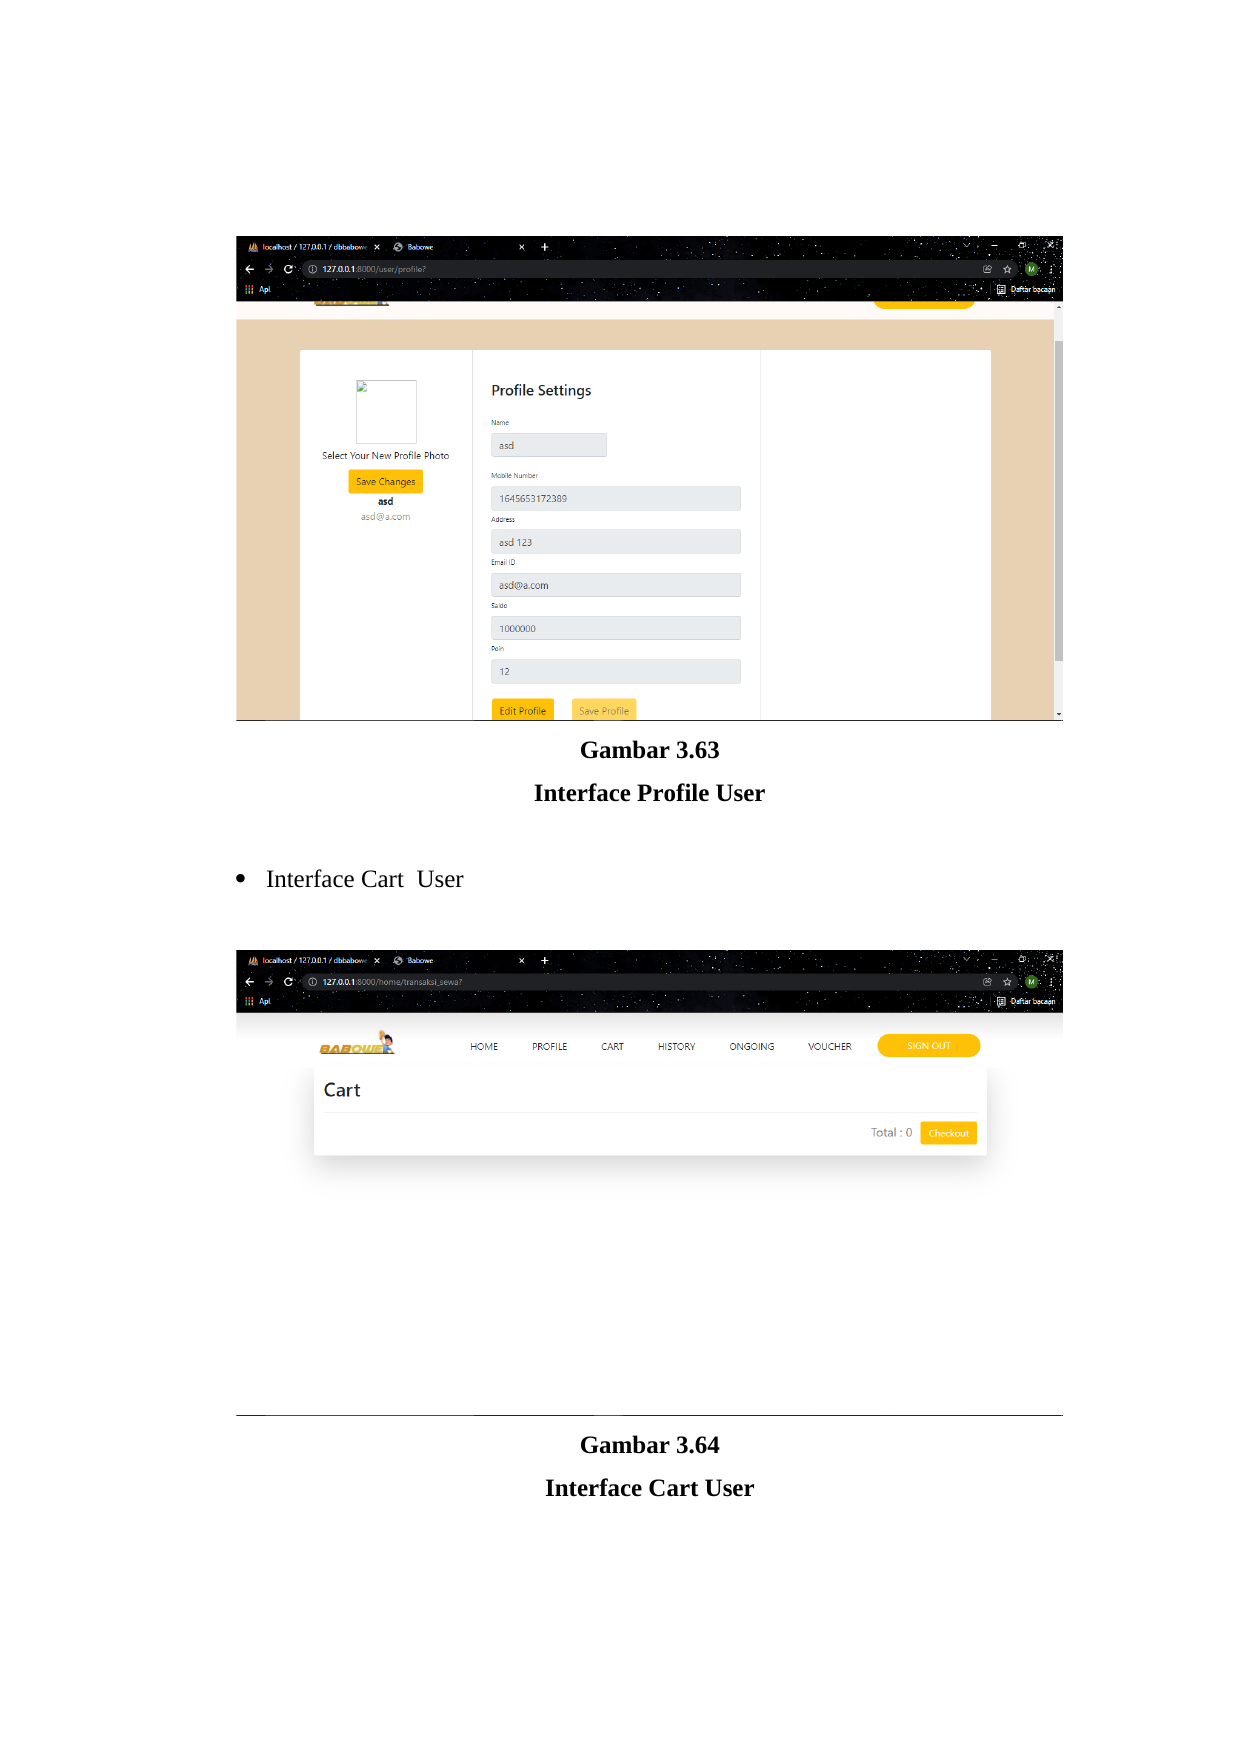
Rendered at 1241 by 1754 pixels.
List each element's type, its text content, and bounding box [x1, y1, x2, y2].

list Interface Cart User [236, 864, 1063, 893]
text Interface Profile User [236, 778, 1063, 807]
picture [236, 236, 1063, 721]
text Gambar 3.64 [236, 1430, 1063, 1458]
text Gambar 3.63 [236, 735, 1063, 764]
picture [236, 950, 1063, 1416]
text Interface Cart User [236, 1473, 1063, 1502]
